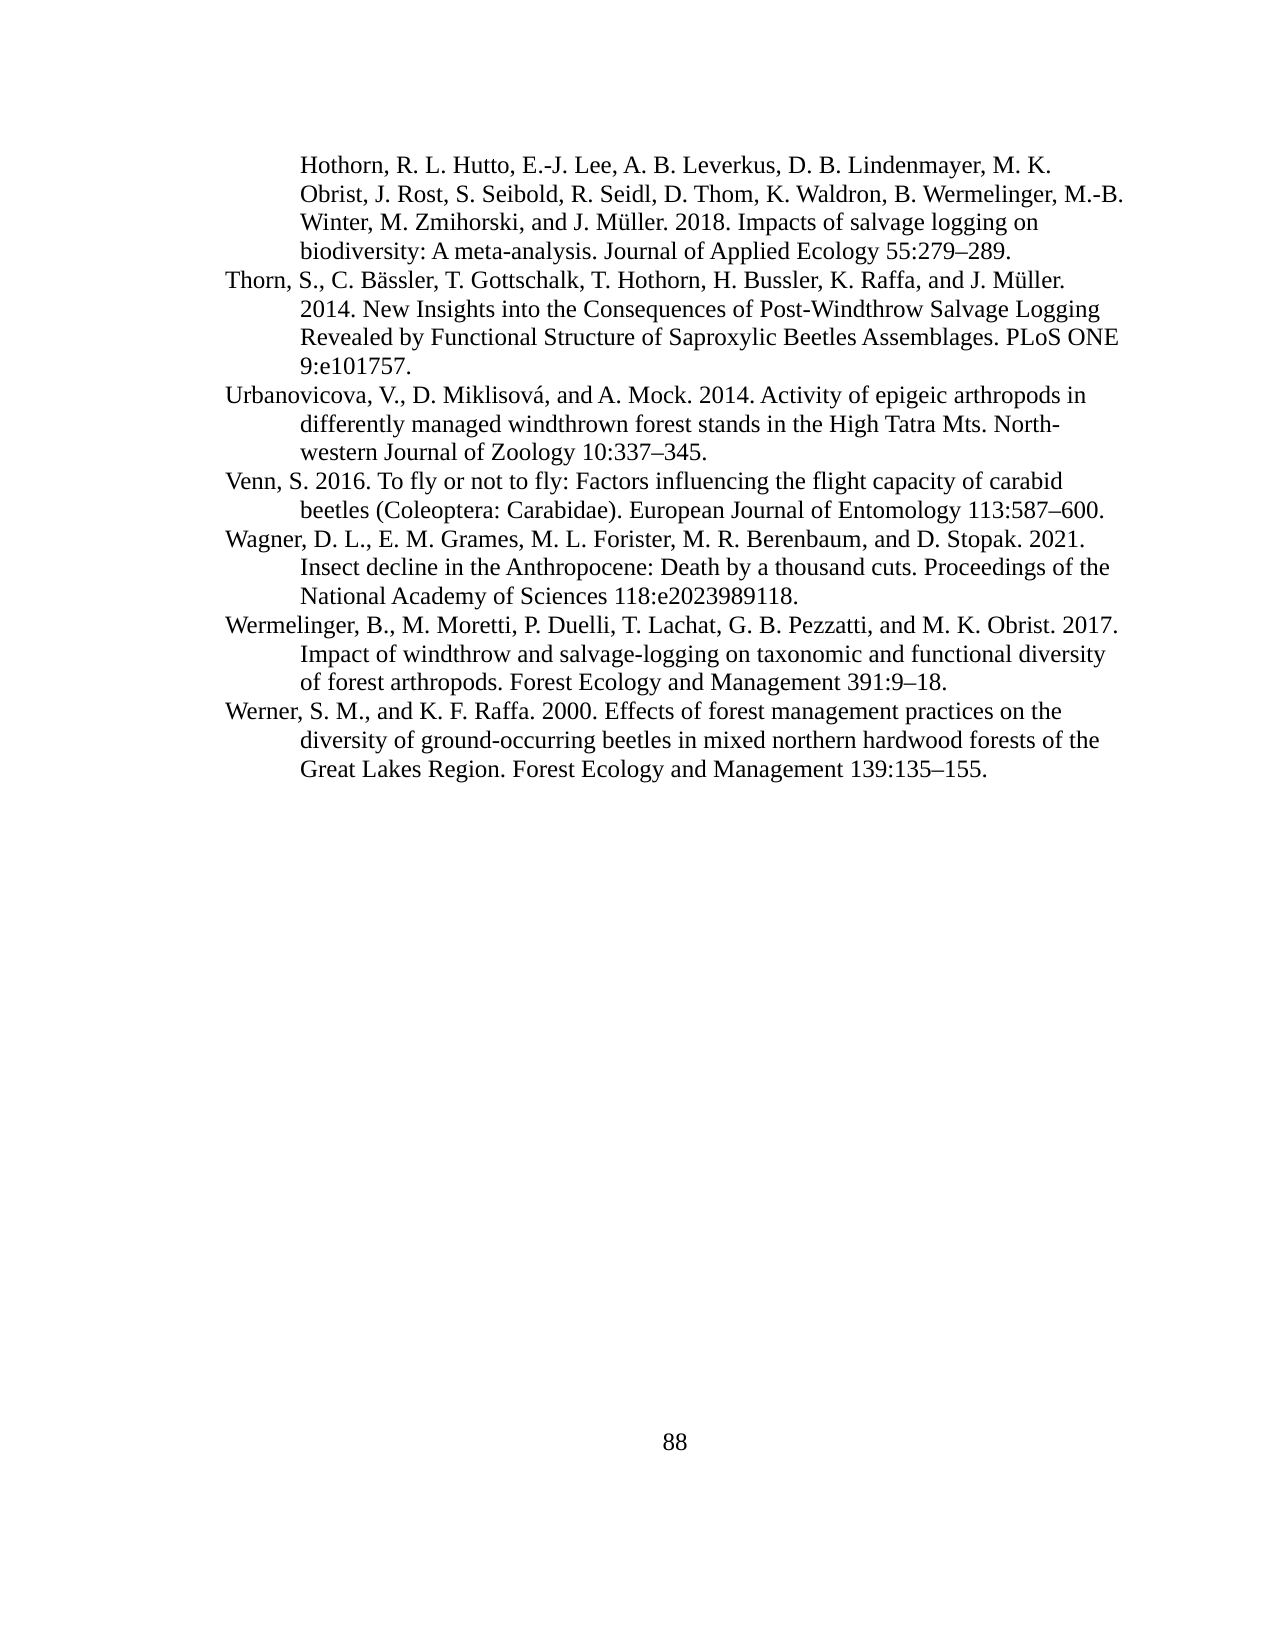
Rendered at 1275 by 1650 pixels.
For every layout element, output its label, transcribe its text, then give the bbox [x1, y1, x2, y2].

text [225, 150, 1125, 265]
text Werner, S. M., and K. F. Raffa. 2000. Effects of forest management practices on the diversity of ground-occurring beetles in mixed northern hardwood forests of the Great Lakes Region. Forest Ecology and Management 139:135–155. [225, 696, 1125, 782]
text Wermelinger, B., M. Moretti, P. Duelli, T. Lachat, G. B. Pezzatti, and M. K. Obrist. 2017. Impact of windthrow and salvage-logging on taxonomic and functional diversity of forest arthropods. Forest Ecology and Management 391:9–18. [225, 610, 1125, 696]
text Urbanovicova, V., D. Miklisová, and A. Mock. 2014. Activity of epigeic arthropods in differently managed windthrown forest stands in the High Tatra Mts. North-western Journal of Zoology 10:337–345. [225, 380, 1125, 466]
text Venn, S. 2016. To fly or not to fly: Factors influencing the flight capacity of carabid beetles (Coleoptera: Carabidae). European Journal of Entomology 113:587–600. [225, 466, 1125, 524]
text Wagner, D. L., E. M. Grames, M. L. Forister, M. R. Berenbaum, and D. Stopak. 2021. Insect decline in the Anthropocene: Death by a thousand cuts. Proceedings of the National Academy of Sciences 118:e2023989118. [225, 524, 1125, 610]
text Thorn, S., C. Bässler, T. Gottschalk, T. Hothorn, H. Bussler, K. Raffa, and J. Müller. 2014. New Insights into the Consequences of Post-Windthrow Salvage Logging Revealed by Functional Structure of Saproxylic Beetles Assemblages. PLoS ONE 9:e101757. [225, 265, 1125, 380]
